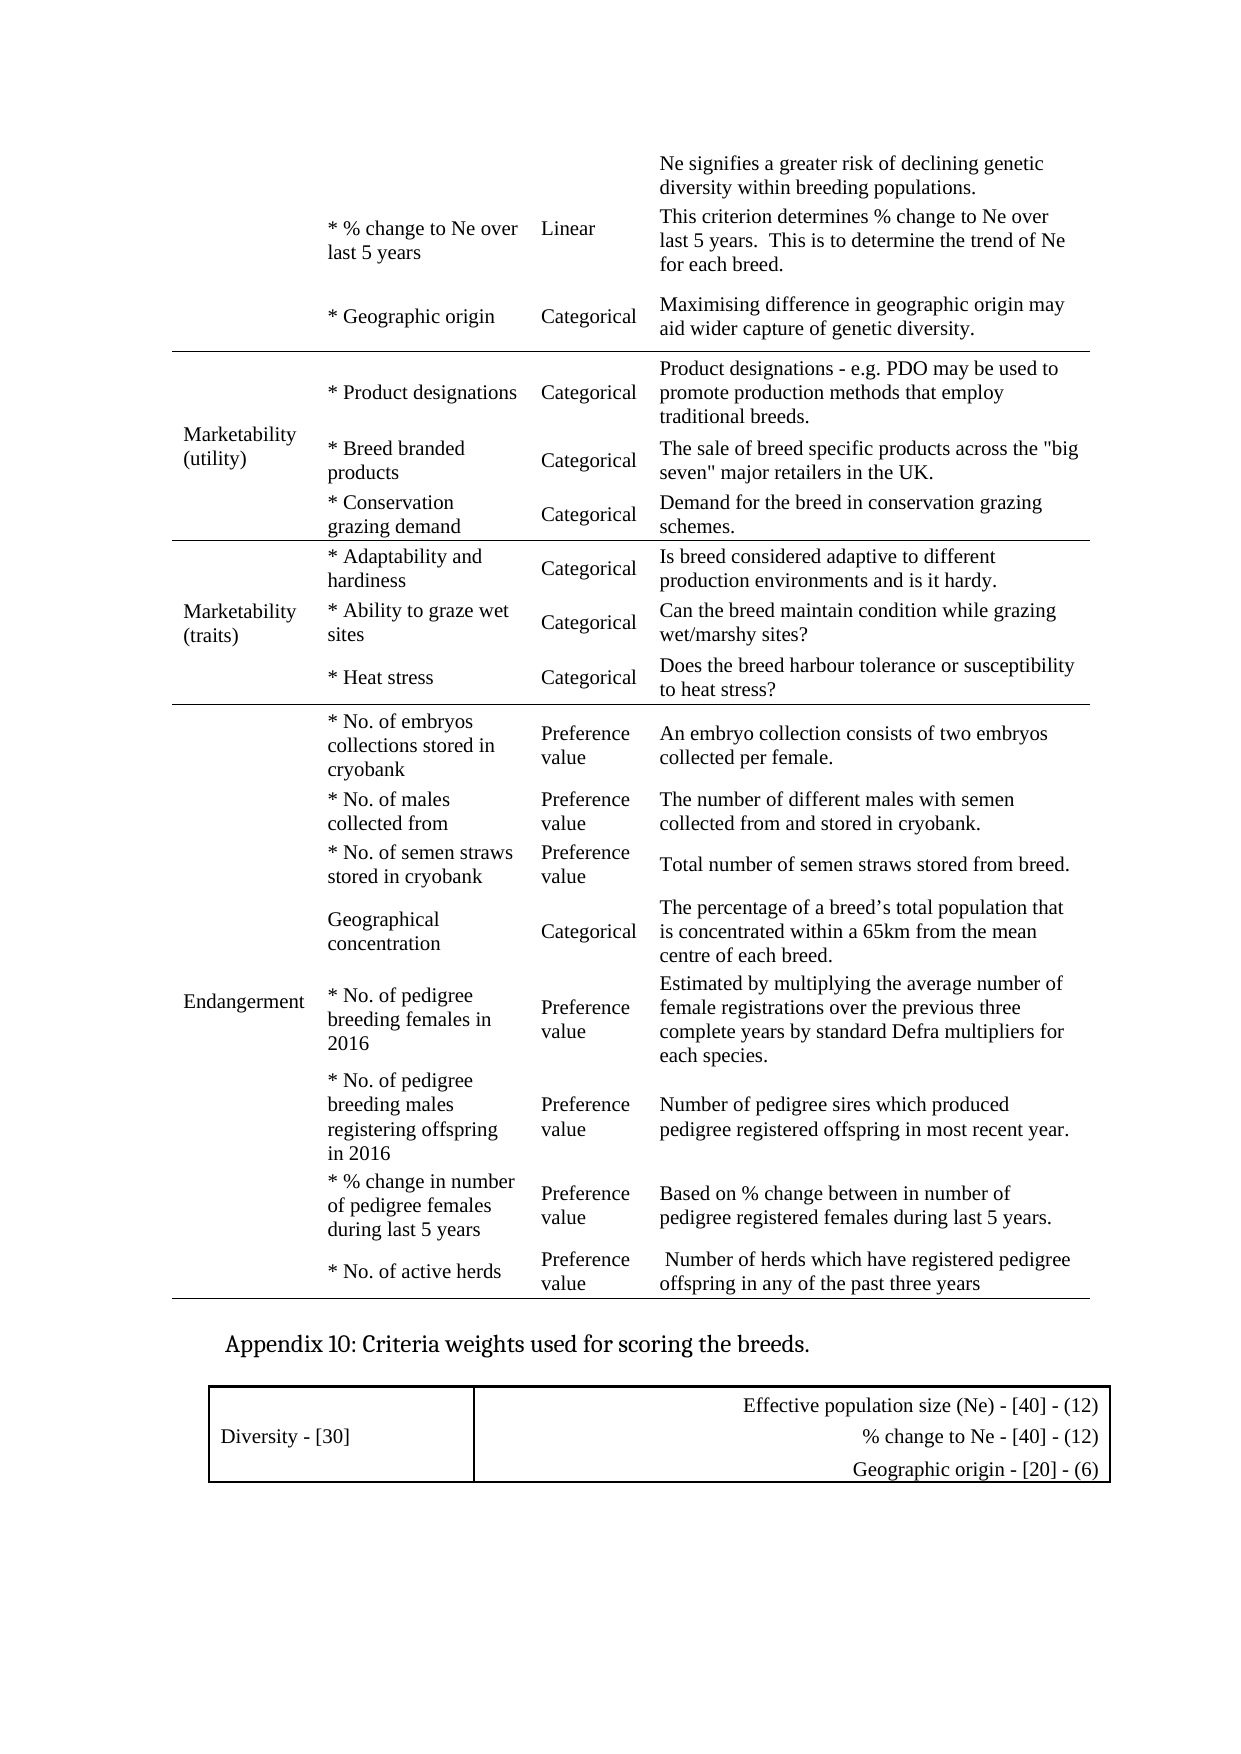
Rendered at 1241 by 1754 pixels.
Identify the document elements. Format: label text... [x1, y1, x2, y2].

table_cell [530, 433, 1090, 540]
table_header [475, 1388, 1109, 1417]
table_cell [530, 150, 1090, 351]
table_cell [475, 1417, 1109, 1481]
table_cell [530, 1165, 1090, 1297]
subtitle Appendix 10: Criteria weights used for scoring the breeds. [225, 1330, 1090, 1358]
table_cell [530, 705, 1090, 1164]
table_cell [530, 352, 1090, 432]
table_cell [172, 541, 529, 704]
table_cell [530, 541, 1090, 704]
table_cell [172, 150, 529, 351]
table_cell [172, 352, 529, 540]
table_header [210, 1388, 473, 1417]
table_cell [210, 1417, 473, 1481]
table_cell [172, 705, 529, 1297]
